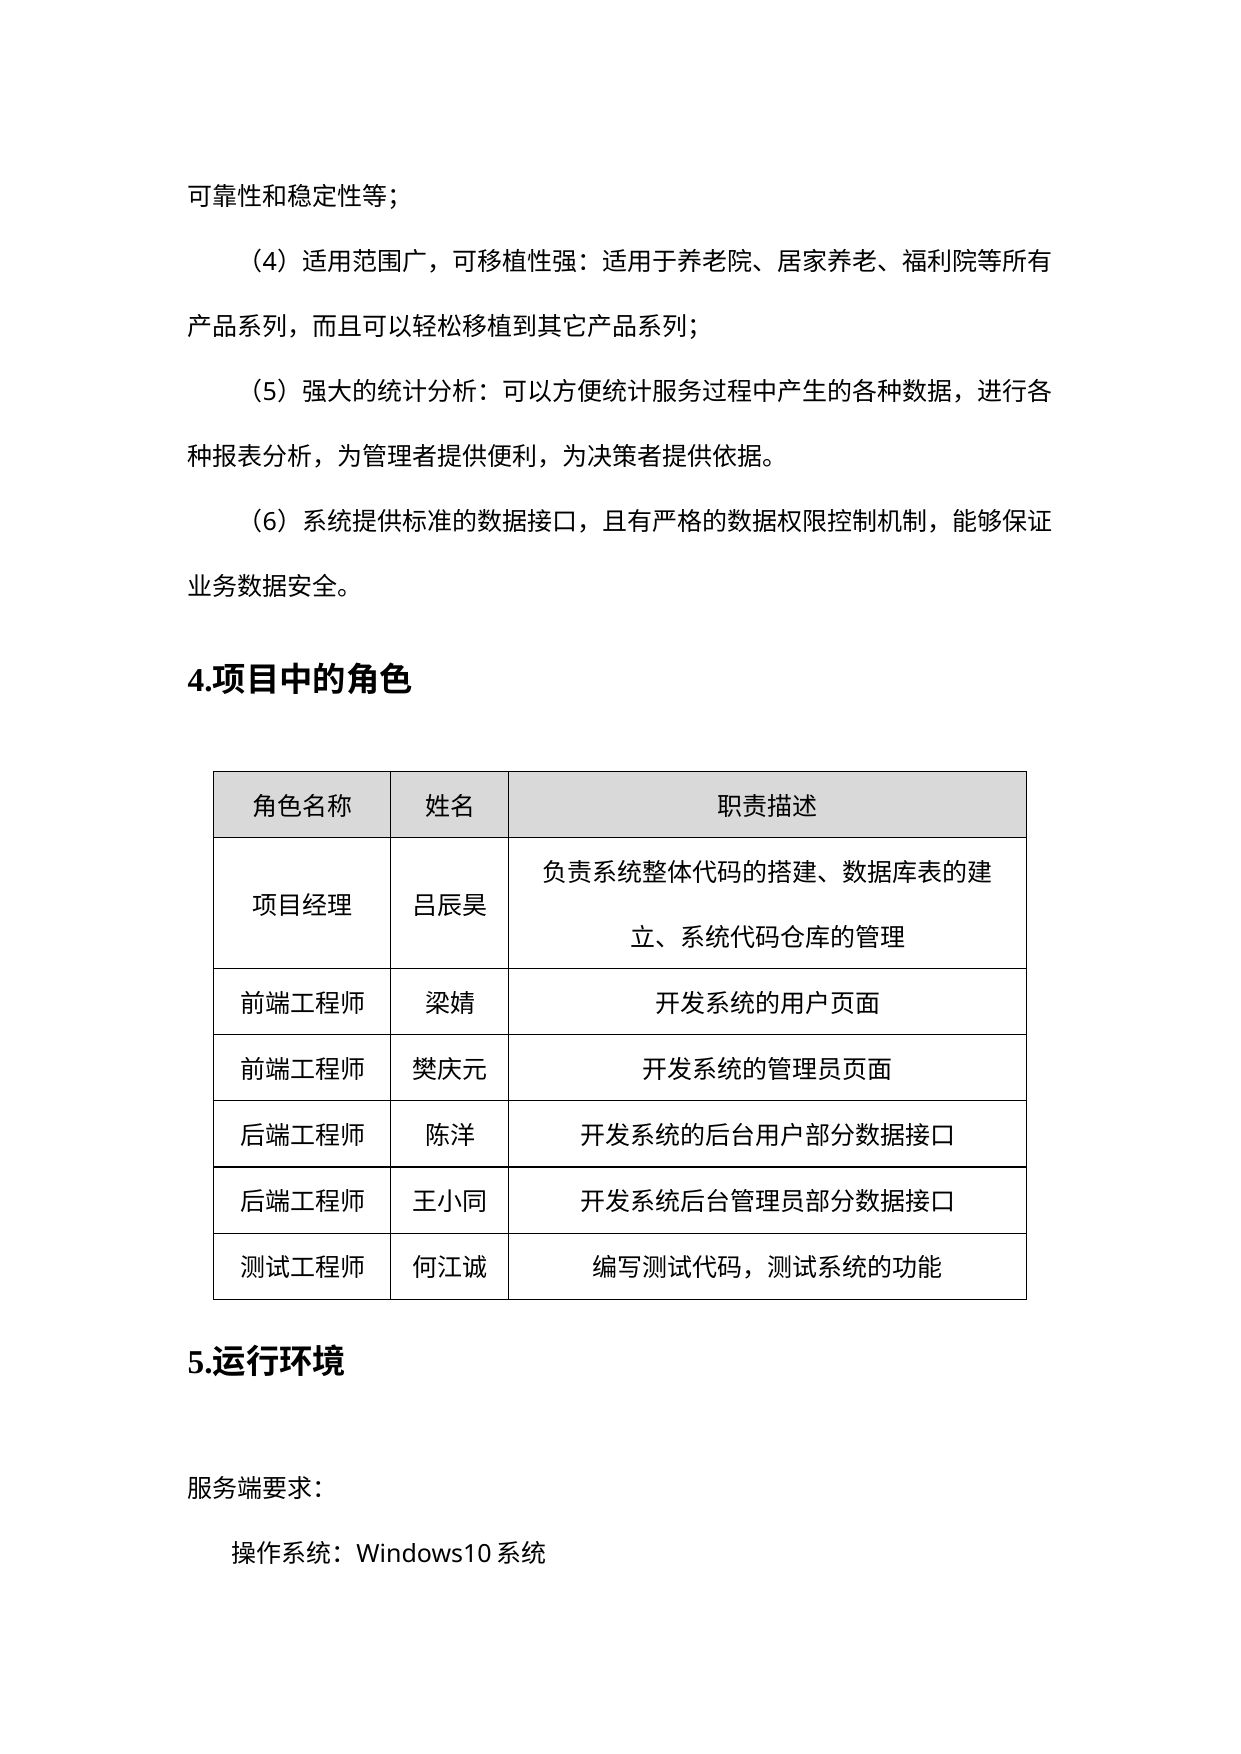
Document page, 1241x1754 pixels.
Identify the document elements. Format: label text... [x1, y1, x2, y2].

table_header 角色名称 [214, 772, 390, 837]
table_header 职责描述 [509, 772, 1026, 837]
table_cell 测试工程师 [214, 1234, 390, 1298]
table_cell 陈洋 [391, 1101, 508, 1166]
subtitle 4.项目中的角色 [187, 644, 1053, 709]
table_cell 开发系统后台管理员部分数据接口 [509, 1168, 1026, 1232]
table_cell 项目经理 [214, 838, 390, 968]
table_cell 负责系统整体代码的搭建、数据库表的建立、系统代码仓库的管理 [509, 838, 1026, 968]
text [187, 162, 1053, 227]
text 操作系统：Windows10系统 [187, 1519, 1053, 1584]
table_cell 后端工程师 [214, 1168, 390, 1232]
table_cell 前端工程师 [214, 969, 390, 1034]
table_cell 后端工程师 [214, 1101, 390, 1166]
text 服务端要求： [187, 1454, 1053, 1519]
table_cell 梁婧 [391, 969, 508, 1034]
table_cell 开发系统的用户页面 [509, 969, 1026, 1034]
table_cell 何江诚 [391, 1234, 508, 1298]
table_cell 开发系统的后台用户部分数据接口 [509, 1101, 1026, 1166]
text （6）系统提供标准的数据接口，且有严格的数据权限控制机制，能够保证业务数据安全。 [187, 487, 1053, 617]
subtitle 5.运行环境 [187, 1327, 1053, 1392]
table_cell 开发系统的管理员页面 [509, 1035, 1026, 1100]
text （5）强大的统计分析：可以方便统计服务过程中产生的各种数据，进行各种报表分析，为管理者提供便利，为决策者提供依据。 [187, 357, 1053, 487]
table_cell 前端工程师 [214, 1035, 390, 1100]
table_header 姓名 [391, 772, 508, 837]
table_cell 王小同 [391, 1168, 508, 1232]
table_cell 吕辰昊 [391, 838, 508, 968]
table_cell 编写测试代码，测试系统的功能 [509, 1234, 1026, 1298]
text （4）适用范围广，可移植性强：适用于养老院、居家养老、福利院等所有产品系列，而且可以轻松移植到其它产品系列； [187, 227, 1053, 357]
table_cell 樊庆元 [391, 1035, 508, 1100]
